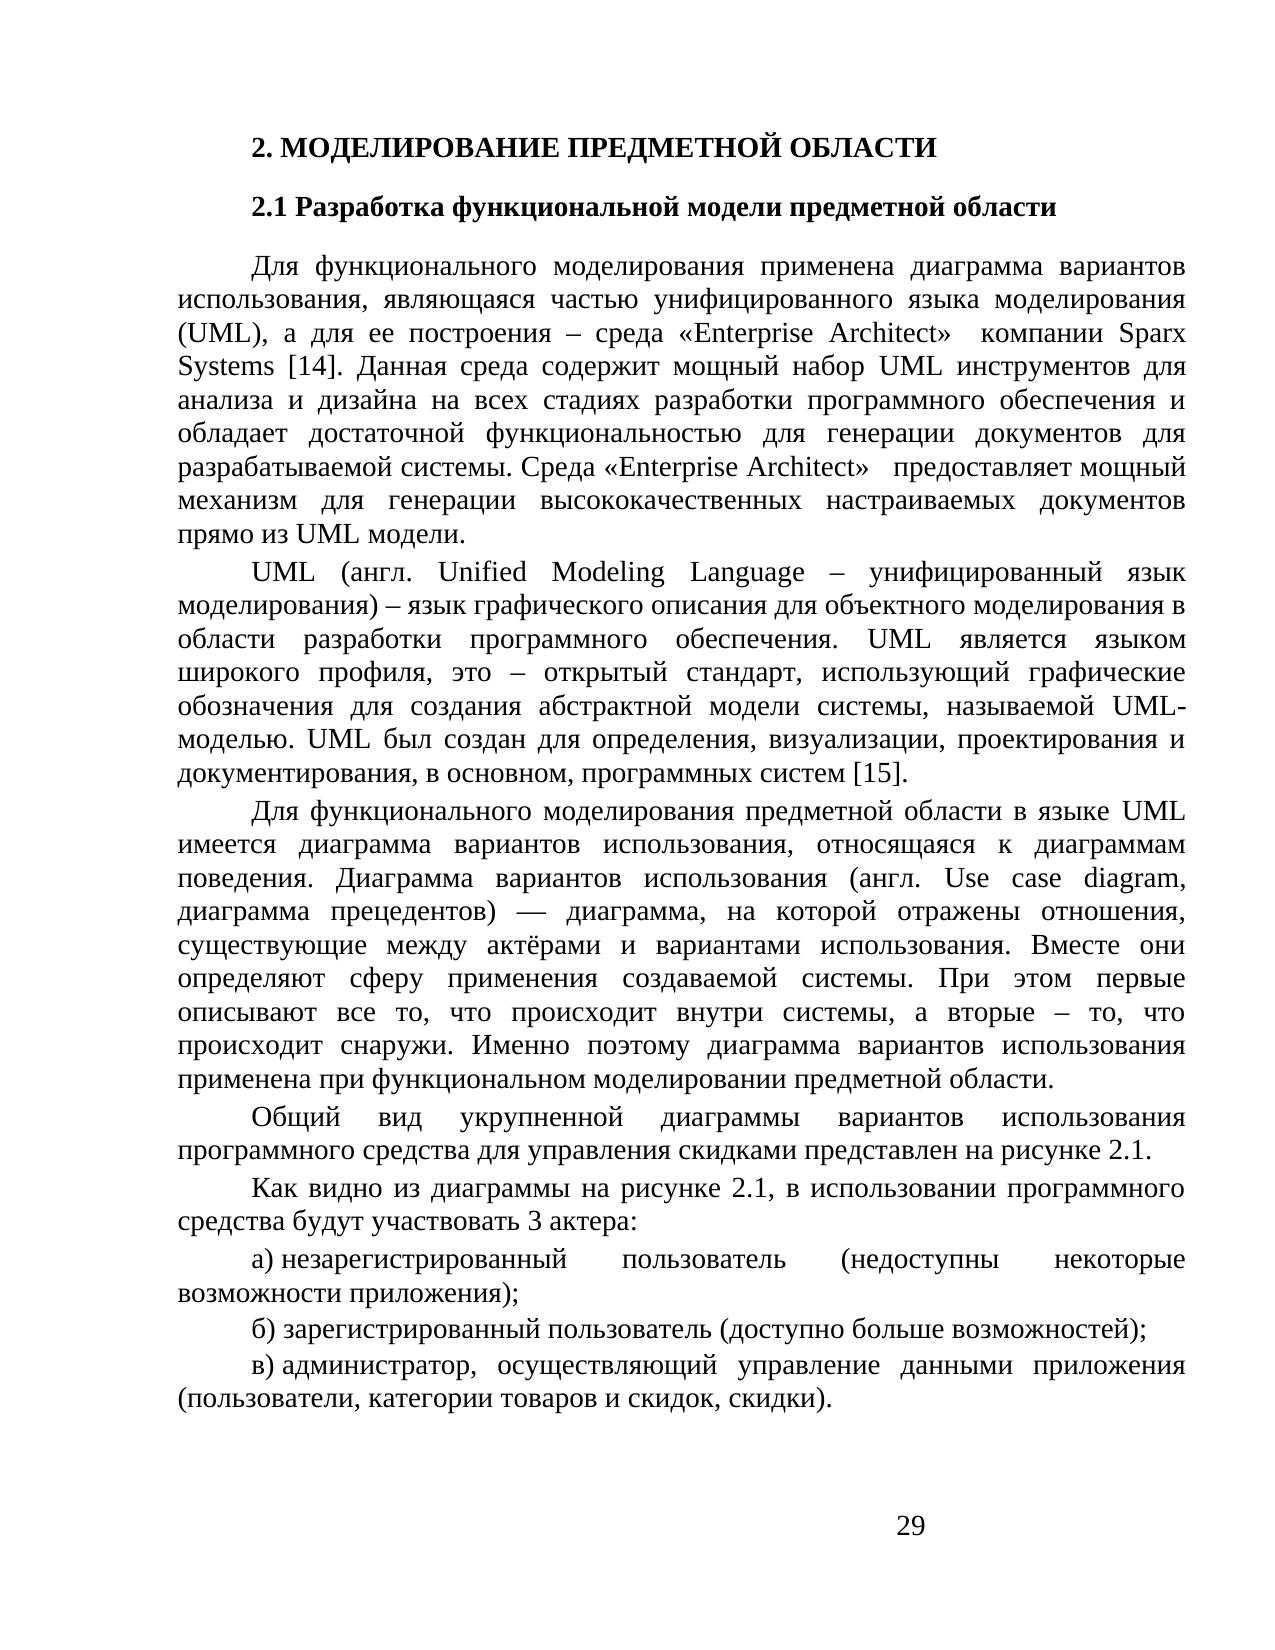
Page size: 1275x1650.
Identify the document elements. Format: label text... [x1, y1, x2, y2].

text UML (англ. Unified Modeling Language – унифицированный язык моделирования) – язык графического описания для объектного моделирования в области разработки программного обеспечения. UML является языком широкого профиля, это – открытый стандарт, использующий графические обозначения для создания абстрактной модели системы, называемой UML-моделью. UML был создан для определения, визуализации, проектирования и документирования, в основном, программных систем [15]. [177, 554, 1186, 788]
subtitle 2. Моделирование предметной области [251, 131, 1186, 164]
list Для функционального моделирования предметной области в языке UML имеется диаграмма вариантов использования, относящаяся к диаграммам поведения. Диаграмма вариантов использования (англ. Use case diagram, диаграмма прецедентов) — диаграмма, на которой отражены отношения, существующие между актёрами и вариантами использования. Вместе они определяют сферу применения создаваемой системы. При этом первые описывают все то, что происходит внутри системы, а вторые – то, что происходит снаружи. Именно поэтому диаграмма вариантов использования применена при функциональном моделировании предметной области. [177, 793, 1186, 1094]
text Для функционального моделирования применена диаграмма вариантов использования, являющаяся частью унифицированного языка моделирования (UML), а для ее построения – среда «Enterprise Architect» компании Sparx Systems [14]. Данная среда содержит мощный набор UML инструментов для анализа и дизайна на всех стадиях разработки программного обеспечения и обладает достаточной функциональностью для генерации документов для разрабатываемой системы. Среда «Enterprise Architect» предоставляет мощный механизм для генерации высококачественных настраиваемых документов прямо из UML модели. [177, 248, 1186, 549]
text Общий вид укрупненной диаграммы вариантов использования программного средства для управления скидками представлен на рисунке 2.1. [177, 1099, 1186, 1166]
list администратор, осуществляющий управление данными приложения (пользователи, категории товаров и скидок, скидки). [177, 1347, 1186, 1414]
list зарегистрированный пользователь (доступно больше возможностей); [177, 1311, 1186, 1344]
list незарегистрированный пользователь (недоступны некоторые возможности приложения); [177, 1241, 1186, 1308]
list Как видно из диаграммы на рисунке 2.1, в использовании программного средства будут участвовать 3 актера: [177, 1170, 1186, 1237]
subtitle 2.1 Разработка функциональной модели предметной области [251, 189, 1186, 223]
